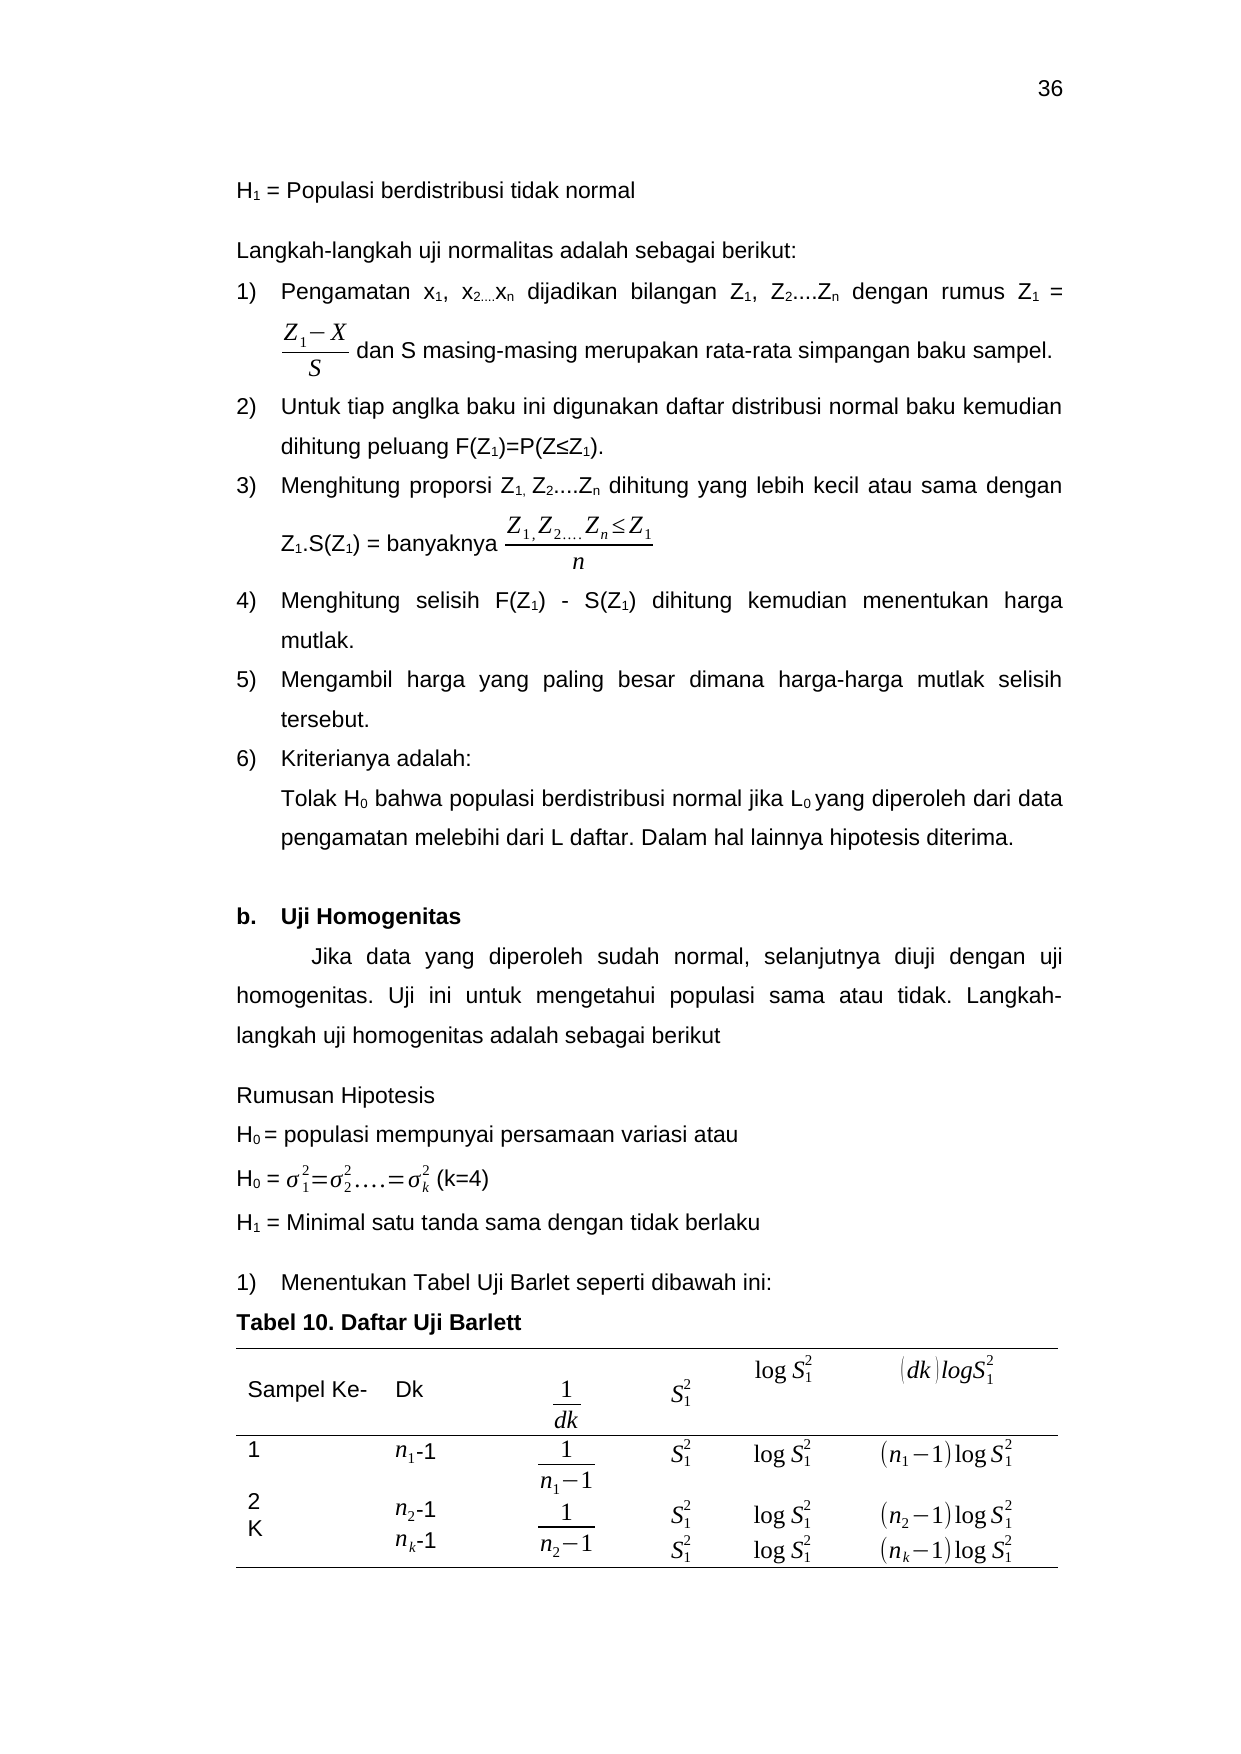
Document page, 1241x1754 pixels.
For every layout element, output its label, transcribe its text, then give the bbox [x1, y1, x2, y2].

table_header Dk [384, 1349, 502, 1434]
list Mengambil harga yang paling besar dimana harga-harga mutlak selisih tersebut. [236, 666, 1063, 732]
list Menentukan Tabel Uji Barlet seperti dibawah ini: [236, 1269, 1063, 1296]
text H0 = (k=4) [236, 1161, 1063, 1196]
text H1 = Populasi berdistribusi tidak normal [236, 177, 1063, 203]
table_header [631, 1349, 730, 1434]
list Untuk tiap anglka baku ini digunakan daftar distribusi normal baku kemudian dihitung peluang F(Z1)=P(Z≤Z1). [236, 393, 1063, 459]
table_header [730, 1349, 834, 1434]
text Tabel 10. Daftar Uji Barlett [236, 1309, 1063, 1335]
table_cell [631, 1436, 730, 1567]
list Menghitung proporsi Z1, Z2....Zn dihitung yang lebih kecil atau sama dengan Z1.S(Z1) = banyaknya [236, 472, 1063, 574]
text Langkah-langkah uji normalitas adalah sebagai berikut: [236, 237, 1063, 264]
table_header Sampel Ke- [236, 1349, 384, 1434]
table_cell -1 -1 -1 [384, 1436, 502, 1567]
table_cell 1 2 K [236, 1436, 384, 1567]
table_header [502, 1349, 631, 1434]
table_cell [502, 1436, 631, 1567]
table_cell [730, 1436, 834, 1567]
text H1 = Minimal satu tanda sama dengan tidak berlaku [236, 1209, 1063, 1235]
list Uji Homogenitas [236, 903, 1063, 929]
table_header [835, 1349, 1057, 1434]
text H0 = populasi mempunyai persamaan variasi atau [236, 1121, 1063, 1148]
table_cell [835, 1436, 1057, 1567]
list Pengamatan x1, x2....xn dijadikan bilangan Z1, Z2....Zn dengan rumus Z1 = dan S masing-masing merupakan rata-rata simpangan baku sampel. [236, 277, 1063, 380]
text Rumusan Hipotesis [236, 1082, 1063, 1108]
list Menghitung selisih F(Z1) - S(Z1) dihitung kemudian menentukan harga mutlak. [236, 587, 1063, 653]
text Tolak H0 bahwa populasi berdistribusi normal jika L0 yang diperoleh dari data pengamatan melebihi dari L daftar. Dalam hal lainnya hipotesis diterima. [281, 785, 1063, 851]
text Jika data yang diperoleh sudah normal, selanjutnya diuji dengan uji homogenitas. Uji ini untuk mengetahui populasi sama atau tidak. Langkah-langkah uji homogenitas adalah sebagai berikut [236, 943, 1063, 1048]
list Kriterianya adalah: [236, 745, 1063, 772]
